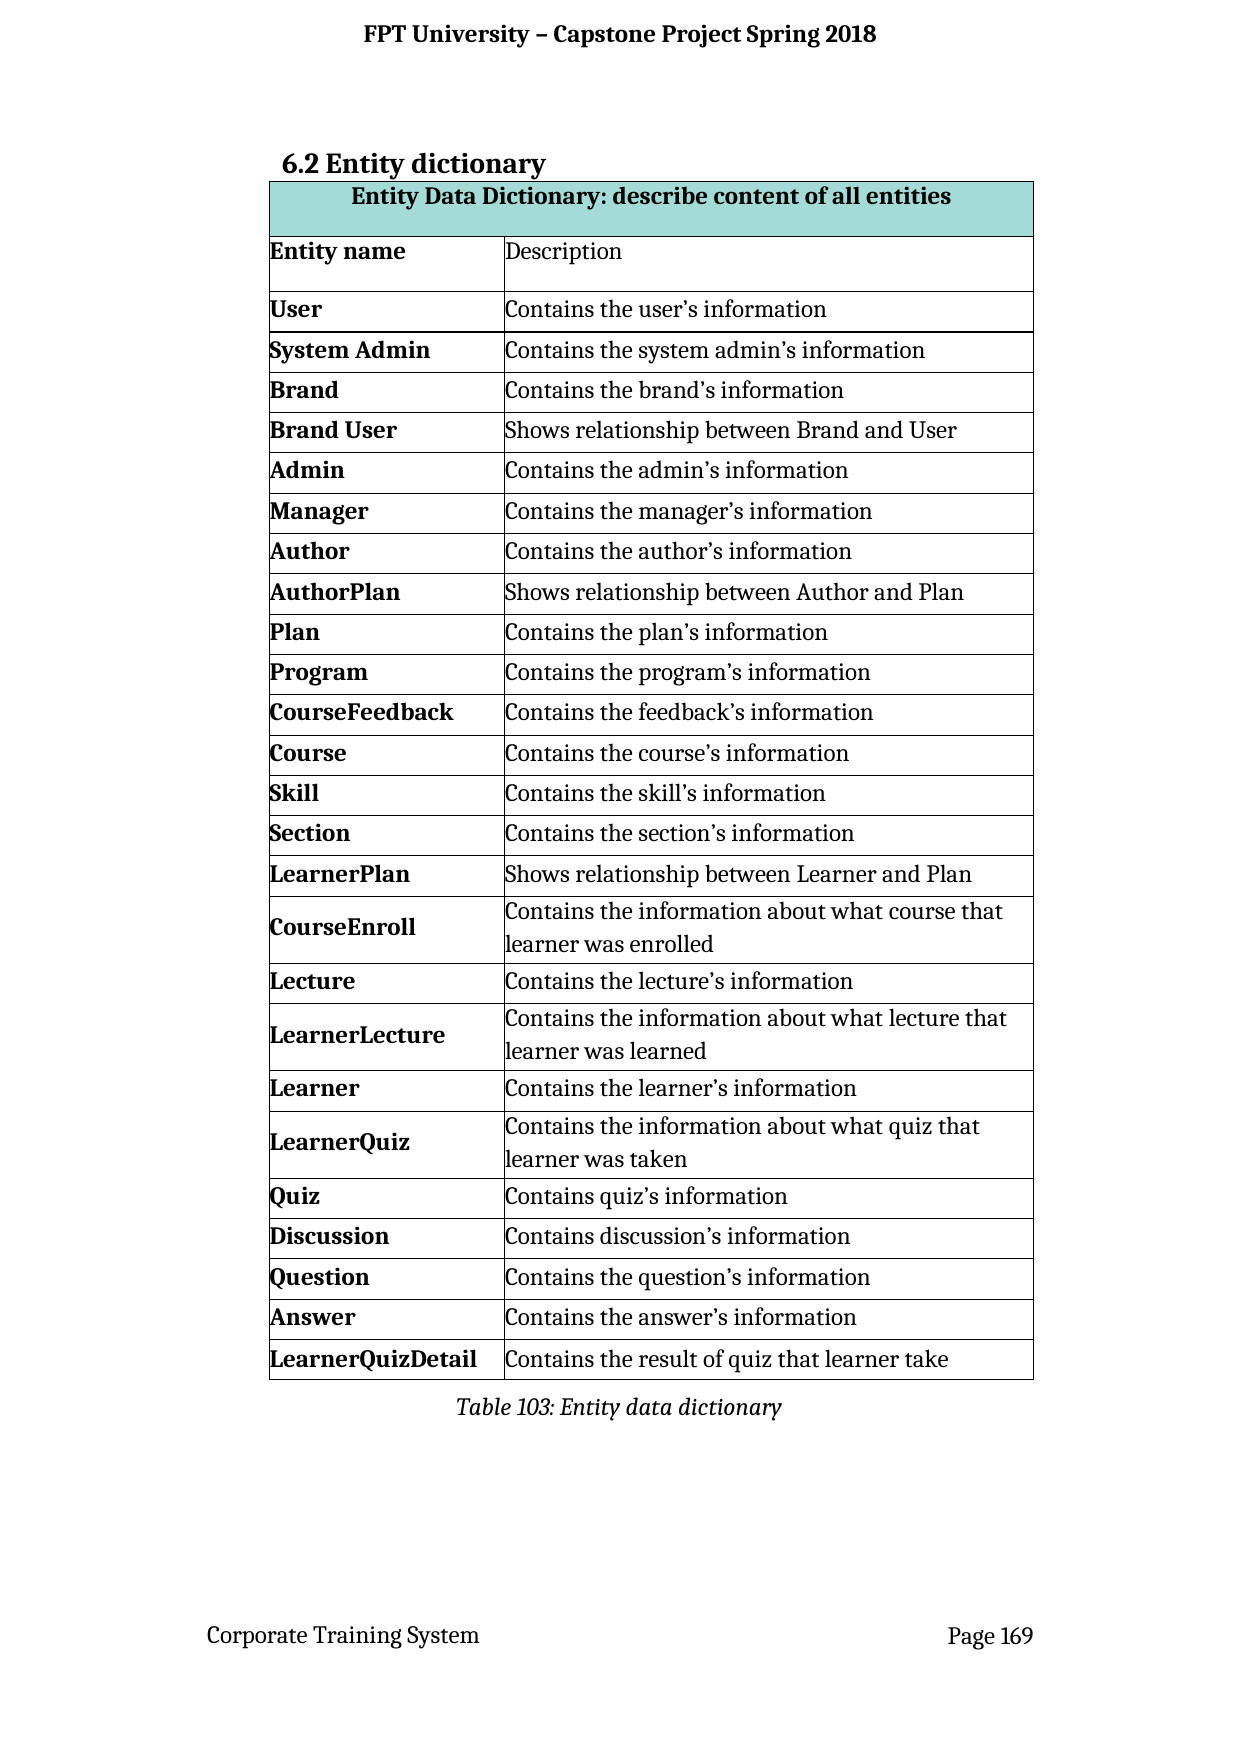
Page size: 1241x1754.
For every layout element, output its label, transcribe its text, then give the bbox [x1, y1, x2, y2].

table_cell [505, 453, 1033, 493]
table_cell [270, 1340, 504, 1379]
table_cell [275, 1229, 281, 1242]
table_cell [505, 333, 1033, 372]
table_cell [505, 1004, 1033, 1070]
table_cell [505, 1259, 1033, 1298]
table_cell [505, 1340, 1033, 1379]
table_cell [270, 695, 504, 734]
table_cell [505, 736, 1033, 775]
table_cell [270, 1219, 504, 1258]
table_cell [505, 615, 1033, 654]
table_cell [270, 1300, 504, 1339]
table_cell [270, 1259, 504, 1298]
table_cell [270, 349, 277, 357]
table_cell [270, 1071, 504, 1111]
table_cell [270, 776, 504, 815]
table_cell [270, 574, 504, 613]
text 6.2 Entity dictionary [208, 148, 1033, 181]
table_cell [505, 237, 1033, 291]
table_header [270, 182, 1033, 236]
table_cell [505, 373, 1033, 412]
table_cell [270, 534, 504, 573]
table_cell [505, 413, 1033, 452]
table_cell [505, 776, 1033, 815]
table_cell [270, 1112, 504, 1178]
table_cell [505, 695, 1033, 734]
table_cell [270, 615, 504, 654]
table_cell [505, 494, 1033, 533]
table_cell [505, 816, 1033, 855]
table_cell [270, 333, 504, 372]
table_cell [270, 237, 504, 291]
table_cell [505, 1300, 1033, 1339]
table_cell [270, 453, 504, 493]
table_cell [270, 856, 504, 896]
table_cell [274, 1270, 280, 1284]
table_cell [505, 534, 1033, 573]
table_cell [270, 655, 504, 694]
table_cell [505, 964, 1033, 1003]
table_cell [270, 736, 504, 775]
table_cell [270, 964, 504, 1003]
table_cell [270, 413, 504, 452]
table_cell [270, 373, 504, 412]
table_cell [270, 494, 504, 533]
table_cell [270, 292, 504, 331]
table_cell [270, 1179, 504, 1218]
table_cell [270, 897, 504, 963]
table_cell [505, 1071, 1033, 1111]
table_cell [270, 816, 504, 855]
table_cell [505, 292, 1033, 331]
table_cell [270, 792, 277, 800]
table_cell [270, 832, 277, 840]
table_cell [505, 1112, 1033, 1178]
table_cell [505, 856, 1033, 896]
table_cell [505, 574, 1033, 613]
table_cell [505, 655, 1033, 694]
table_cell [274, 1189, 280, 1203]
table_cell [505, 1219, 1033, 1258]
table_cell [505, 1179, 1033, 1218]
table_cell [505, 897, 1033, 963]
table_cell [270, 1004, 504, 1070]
